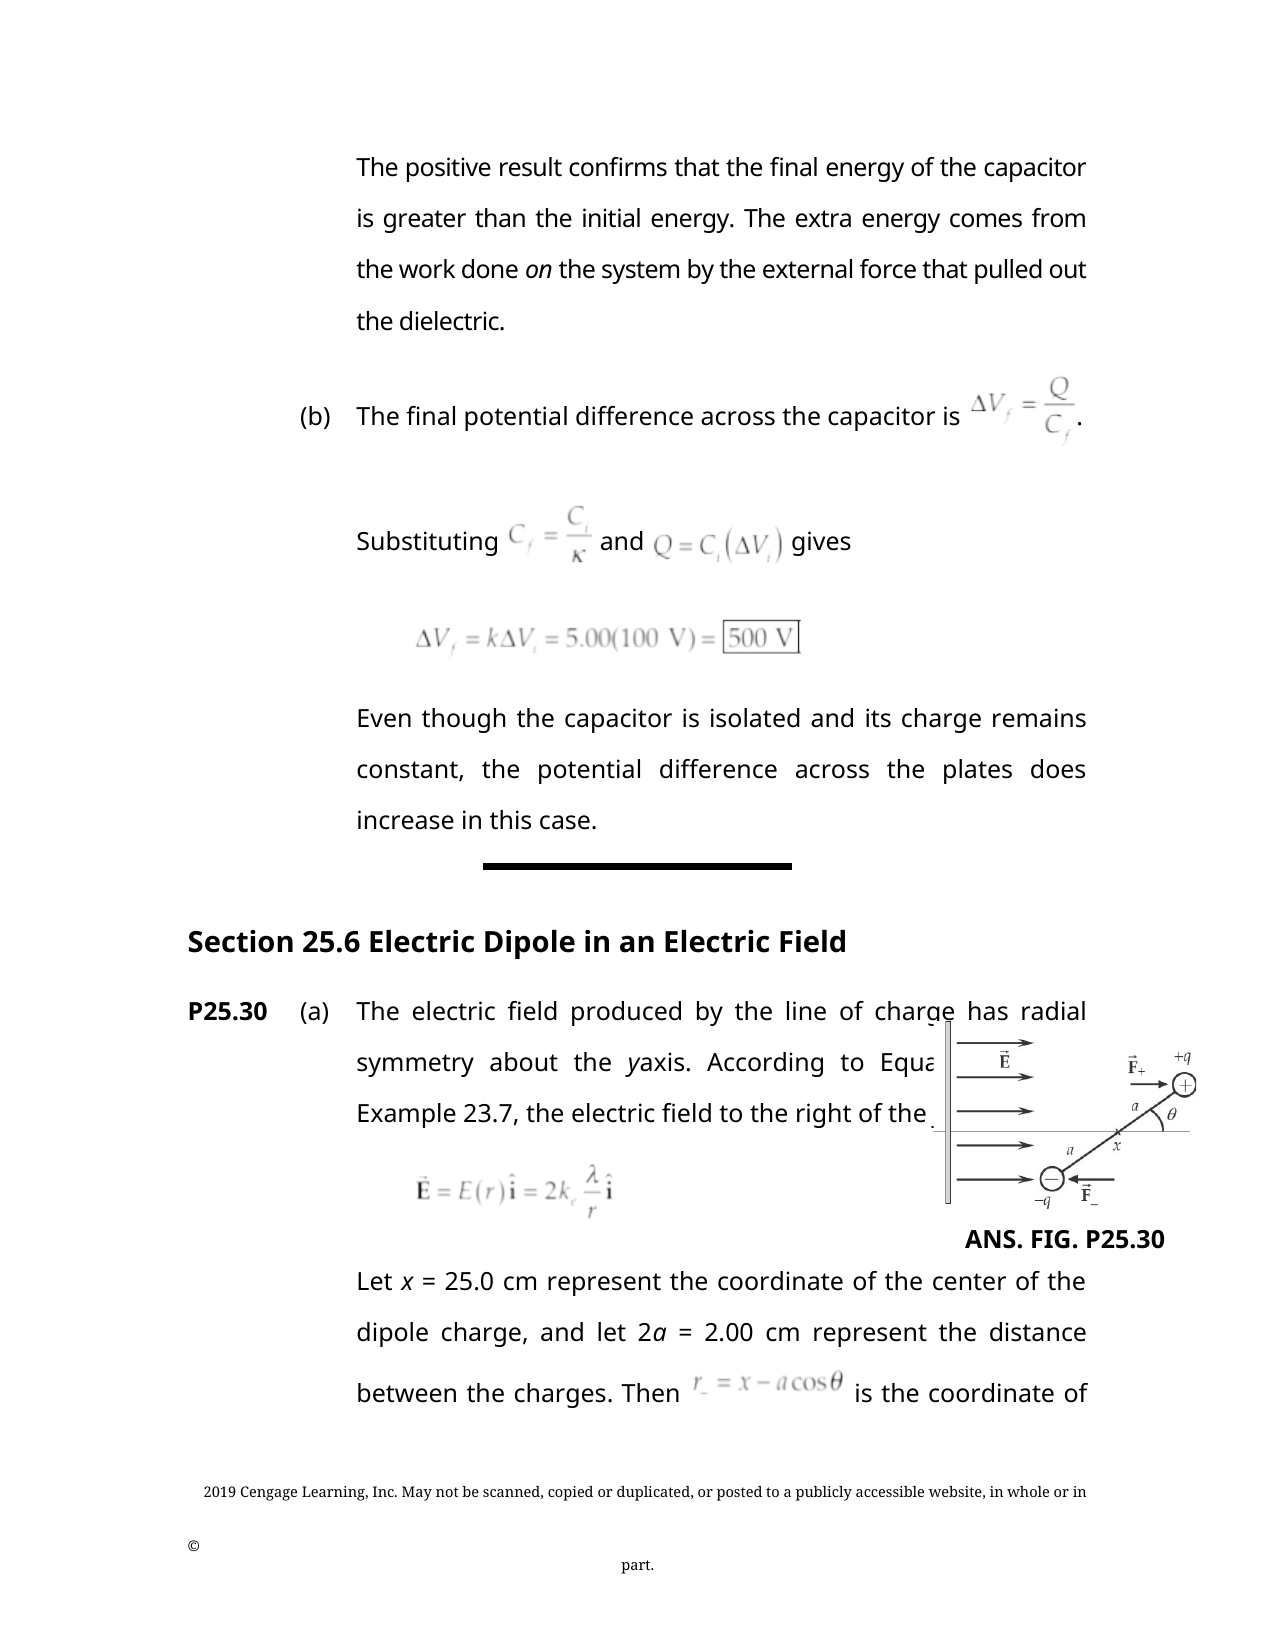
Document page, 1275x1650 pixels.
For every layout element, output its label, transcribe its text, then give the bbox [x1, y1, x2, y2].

text P25.30 (a) The electric field produced by the line of charge has radial symmetry about the yaxis. According to Equation 23.8 in Example 23.7, the electric field to the right of the y axis is [187, 994, 1087, 1130]
text Even though the capacitor is isolated and its charge remains constant, the potential difference across the plates does increase in this case. [187, 701, 1087, 837]
picture [933, 1021, 1197, 1209]
text (b) The final potential difference across the capacitor is . [187, 367, 1087, 466]
text The positive result confirms that the final energy of the capacitor is greater than the initial energy. The extra energy comes from the work done on the system by the external force that pulled out the dielectric. [187, 150, 1087, 337]
text Section 25.6 Electric Dipole in an Electric Field [187, 922, 1087, 961]
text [187, 1264, 1087, 1419]
text Substituting and gives [187, 495, 1087, 586]
